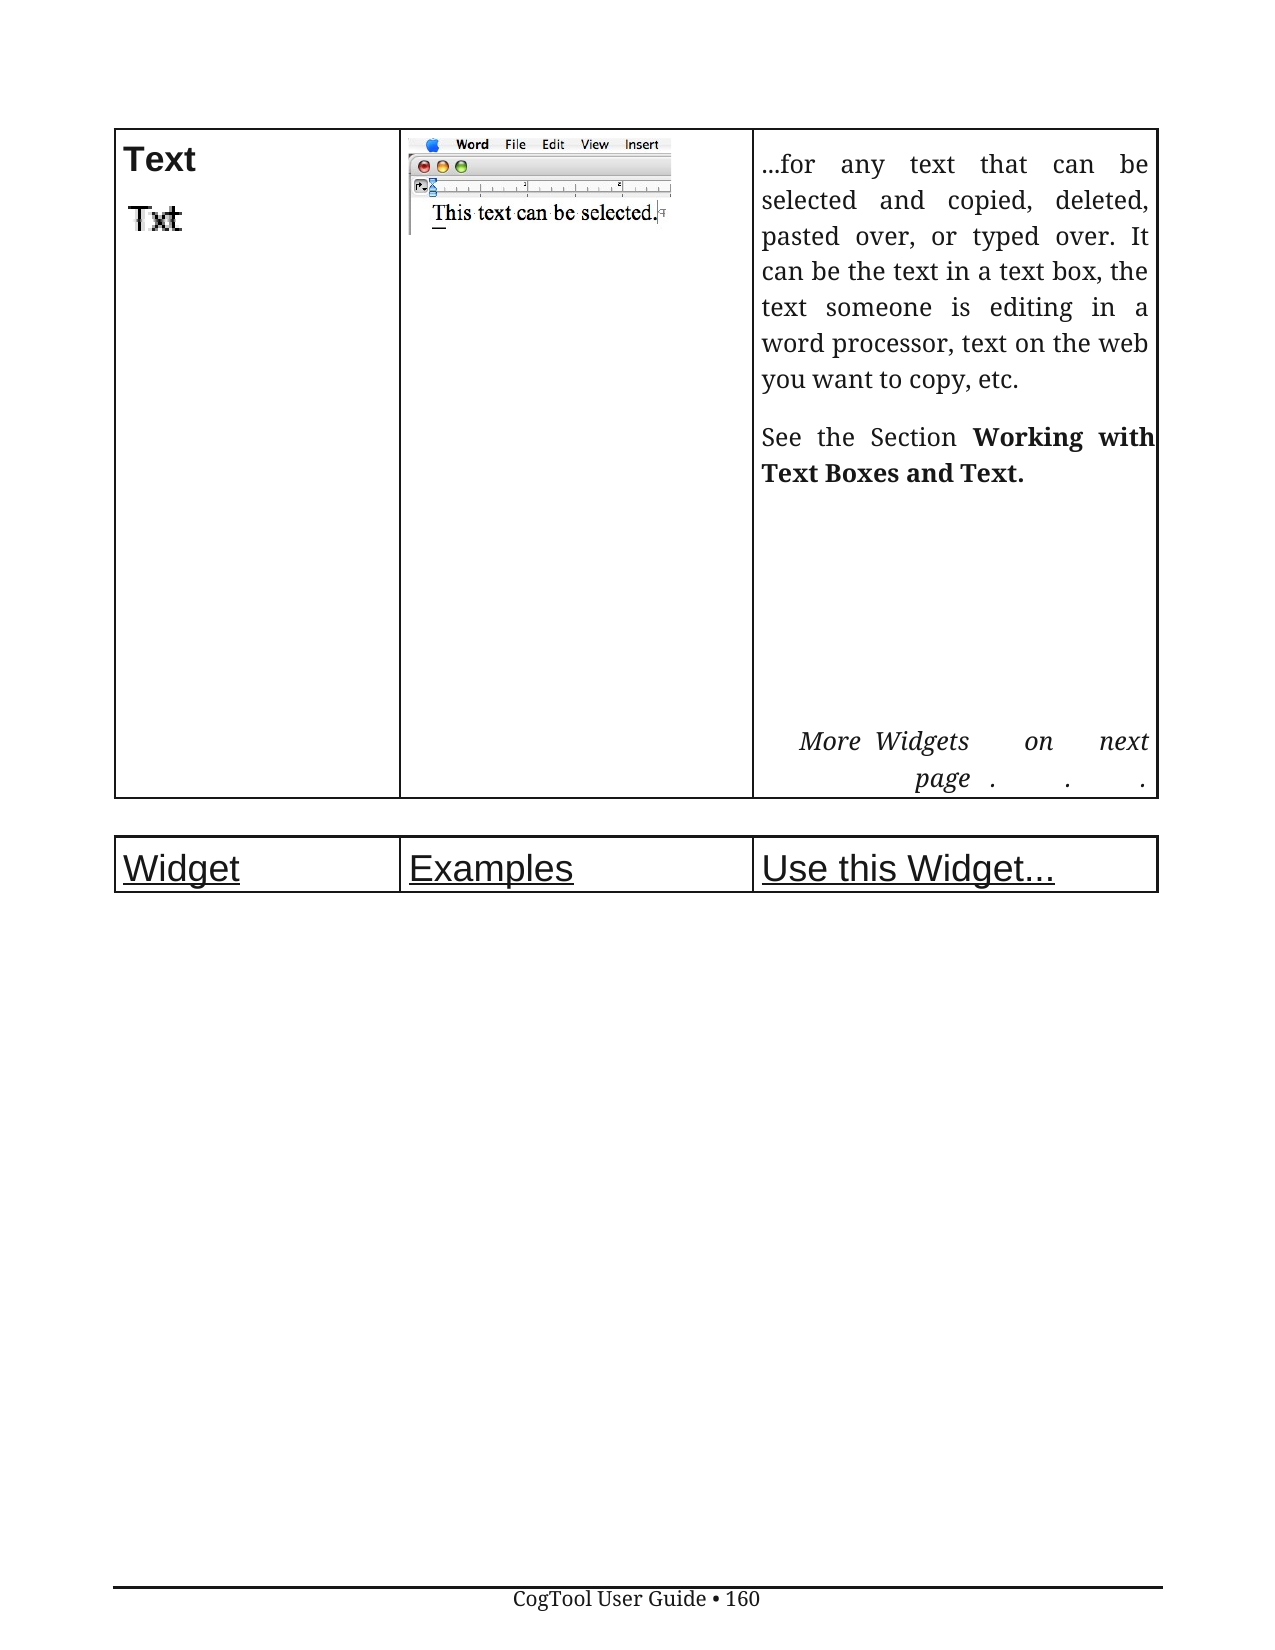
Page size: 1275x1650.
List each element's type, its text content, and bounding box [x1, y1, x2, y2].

picture [125, 196, 186, 242]
table_cell [401, 130, 752, 797]
table_header Widget [116, 838, 399, 891]
table_cell ...for any text that can be selected and copied, deleted, pasted over, or typed over. It can be the text in a text box, the text someone is editing in a word processor, text on the web you want to copy, etc. See the Section Working with Text Boxes and Text. More Widgets on next page . . . [754, 130, 1156, 797]
table_cell Text [116, 130, 399, 797]
table_header Examples [401, 838, 752, 891]
picture [408, 138, 672, 235]
table_header Use this Widget... [754, 838, 1156, 891]
